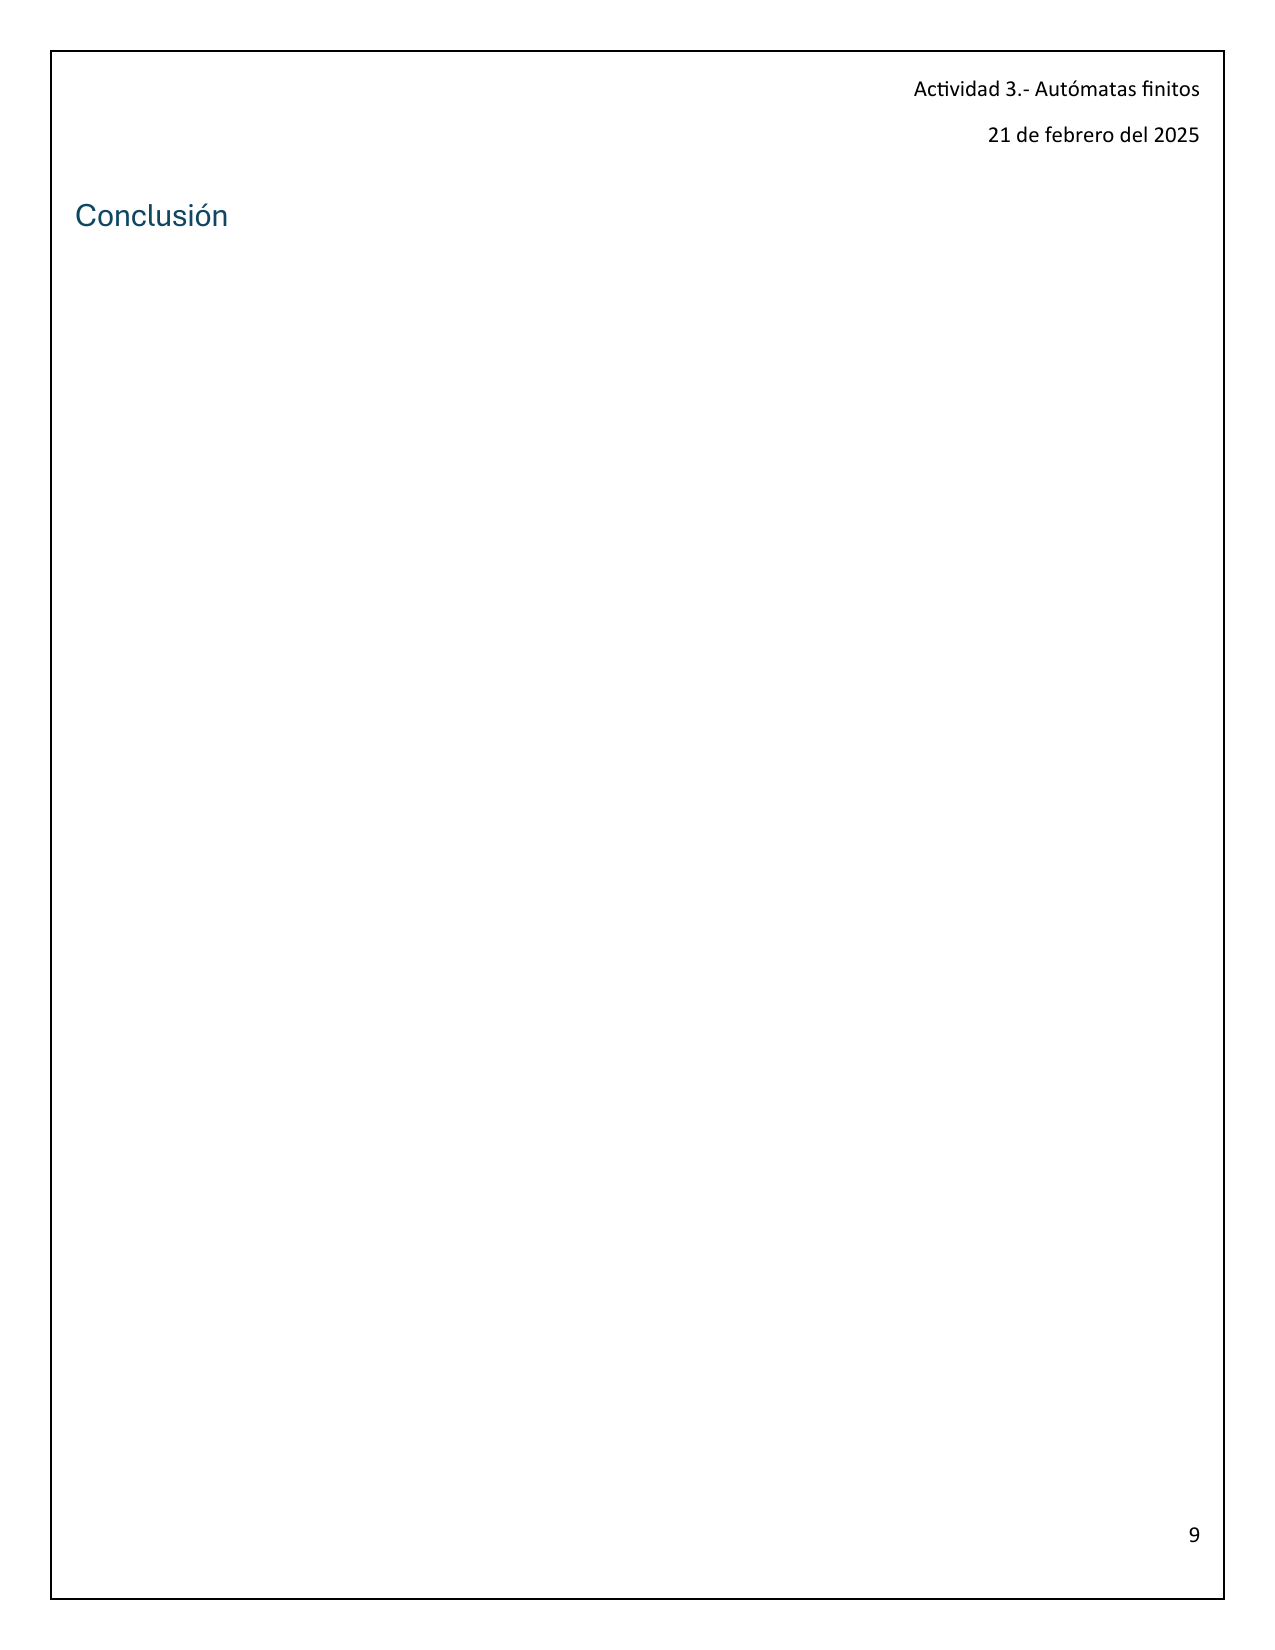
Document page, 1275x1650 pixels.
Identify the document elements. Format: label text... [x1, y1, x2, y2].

subtitle Conclusión [75, 196, 1200, 236]
